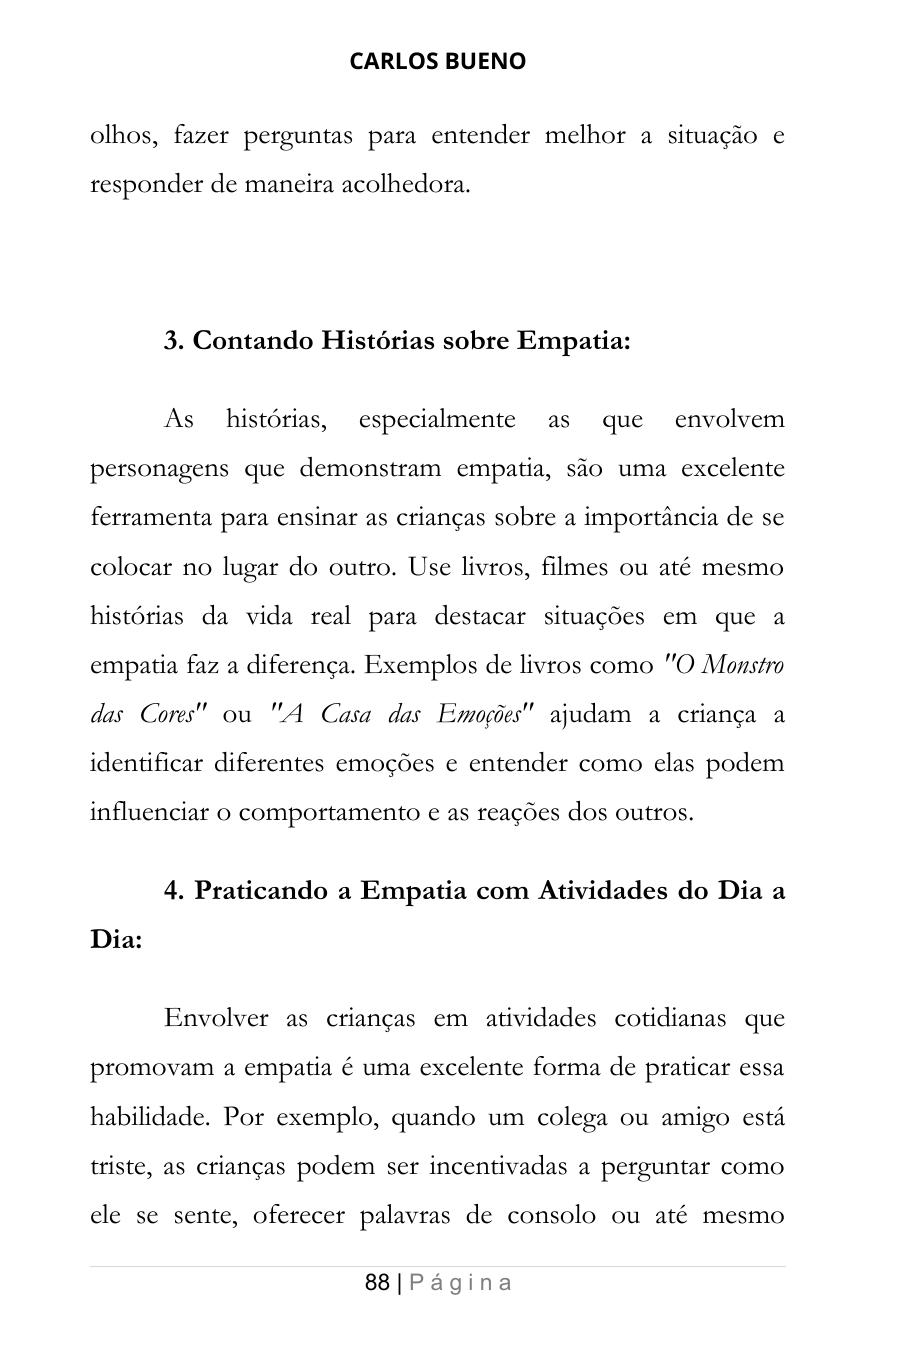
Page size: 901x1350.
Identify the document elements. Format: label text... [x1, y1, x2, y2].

text As histórias, especialmente as que envolvem personagens que demonstram empatia, são uma excelente ferramenta para ensinar as crianças sobre a importância de se colocar no lugar do outro. Use livros, filmes ou até mesmo histórias da vida real para destacar situações em que a empatia faz a diferença. Exemplos de livros como "O Monstro das Cores" ou "A Casa das Emoções" ajudam a criança a identificar diferentes emoções e entender como elas podem influenciar o comportamento e as reações dos outros. [90, 402, 786, 828]
text 3. Contando Histórias sobre Empatia: [90, 324, 786, 357]
text 4. Praticando a Empatia com Atividades do Dia a Dia: [90, 874, 786, 956]
